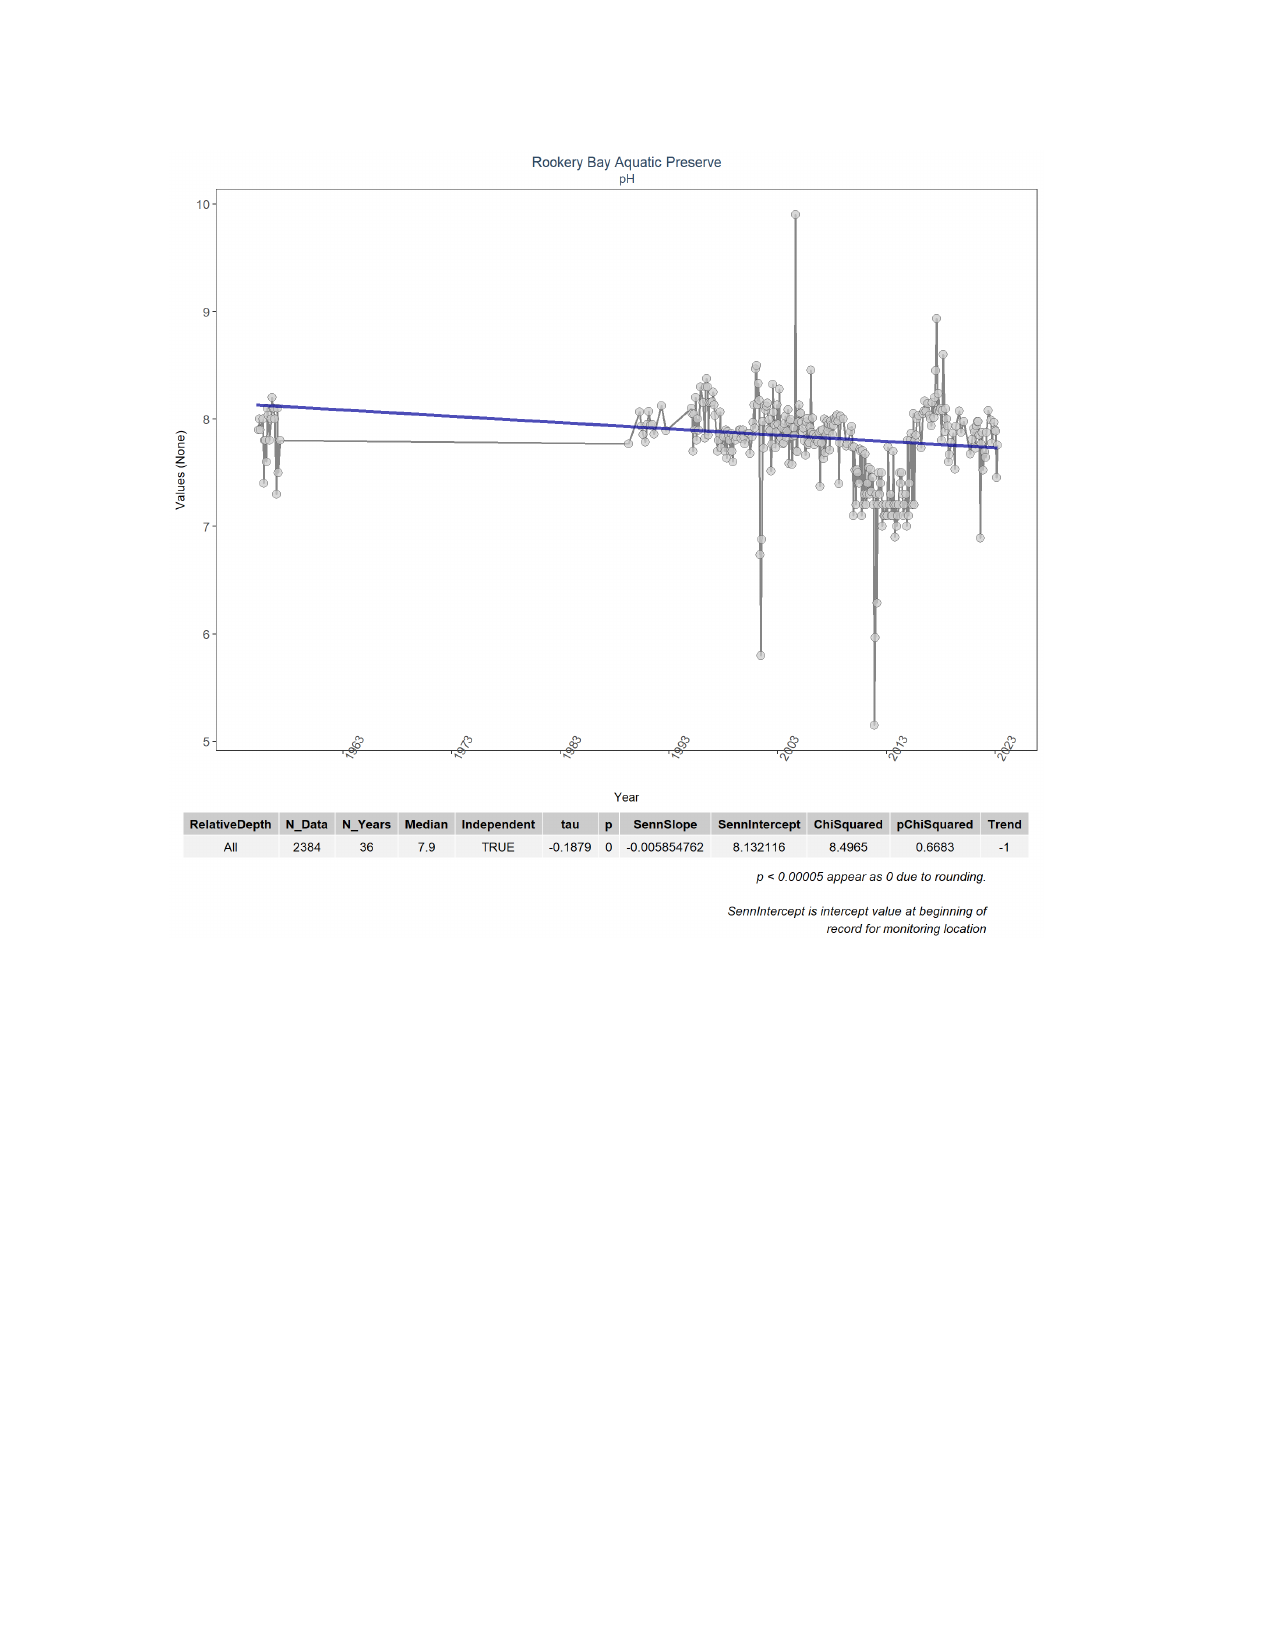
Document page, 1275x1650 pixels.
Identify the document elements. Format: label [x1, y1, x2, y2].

picture [168, 150, 1044, 938]
